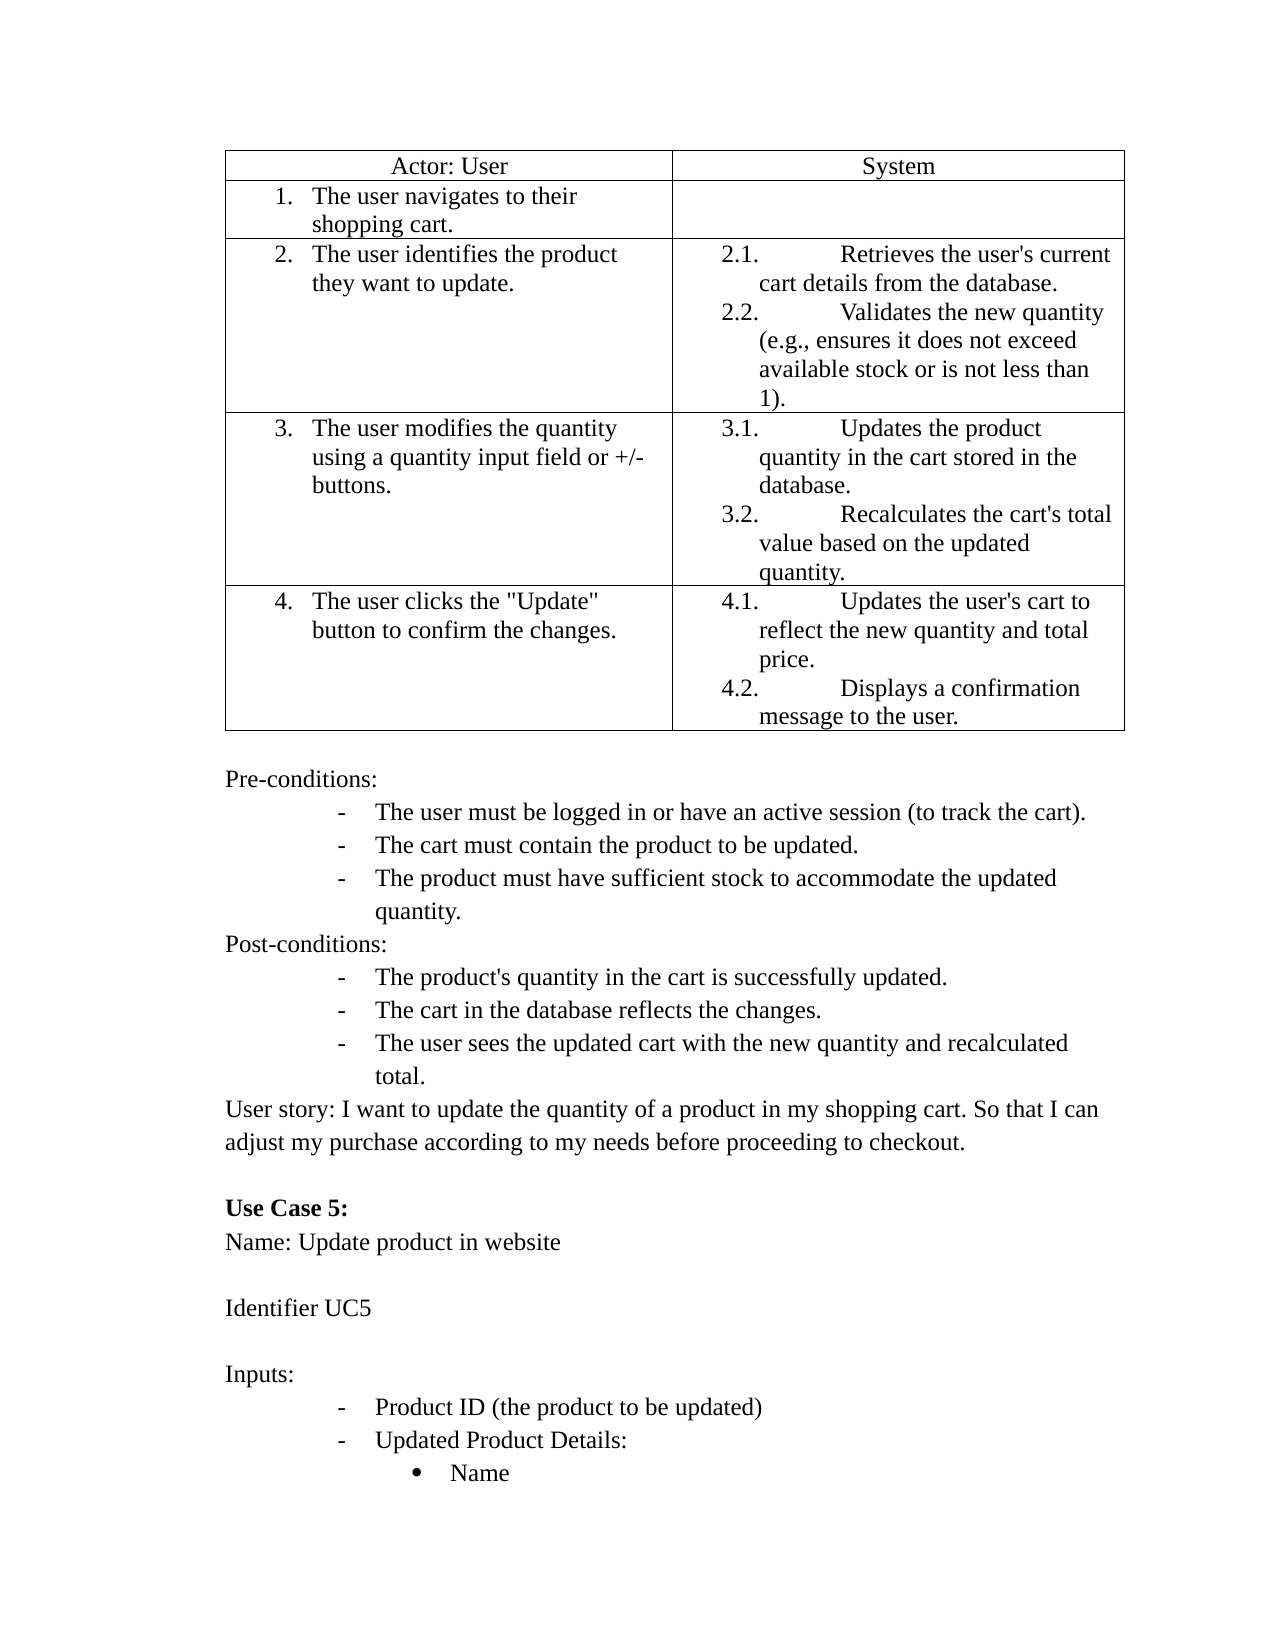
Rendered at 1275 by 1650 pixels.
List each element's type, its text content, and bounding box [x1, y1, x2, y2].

list The user must be logged in or have an active session (to track the cart). [337, 797, 1125, 826]
list Name: Update product in website [225, 1227, 1125, 1255]
list Product ID (the product to be updated) [337, 1392, 1125, 1420]
list The product must have sufficient stock to accommodate the updated quantity. [337, 863, 1125, 925]
list Name [412, 1458, 1125, 1486]
table_cell Updates the product quantity in the cart stored in the database. Recalculates the cart's total value based on the updated quantity. [673, 413, 1124, 585]
list The cart in the database reflects the changes. [337, 995, 1125, 1024]
list The product's quantity in the cart is successfully updated. [337, 962, 1125, 991]
table_header Actor: User [226, 151, 672, 180]
list The user sees the updated cart with the new quantity and recalculated total. [337, 1028, 1125, 1090]
table_cell The user modifies the quantity using a quantity input field or +/- buttons. [226, 413, 672, 585]
list Inputs: [225, 1359, 1125, 1387]
table_cell [673, 181, 1124, 238]
list Use Case 5: [225, 1193, 1125, 1222]
table_cell Retrieves the user's current cart details from the database. Validates the new quantity (e.g., ensures it does not exceed available stock or is not less than 1). [673, 239, 1124, 412]
list The cart must contain the product to be updated. [337, 830, 1125, 859]
list Identifier UC5 [225, 1293, 1125, 1321]
list Post-conditions: [225, 929, 1125, 958]
table_cell The user clicks the "Update" button to confirm the changes. [226, 586, 672, 730]
list Updated Product Details: [337, 1425, 1125, 1453]
table_cell The user navigates to their shopping cart. [226, 181, 672, 238]
table_header System [673, 151, 1124, 180]
list User story: I want to update the quantity of a product in my shopping cart. So that I can adjust my purchase according to my needs before proceeding to checkout. [225, 1094, 1125, 1156]
table_cell Updates the user's cart to reflect the new quantity and total price. Displays a confirmation message to the user. [673, 586, 1124, 730]
list Pre-conditions: [225, 764, 1125, 793]
table_cell The user identifies the product they want to update. [226, 239, 672, 412]
